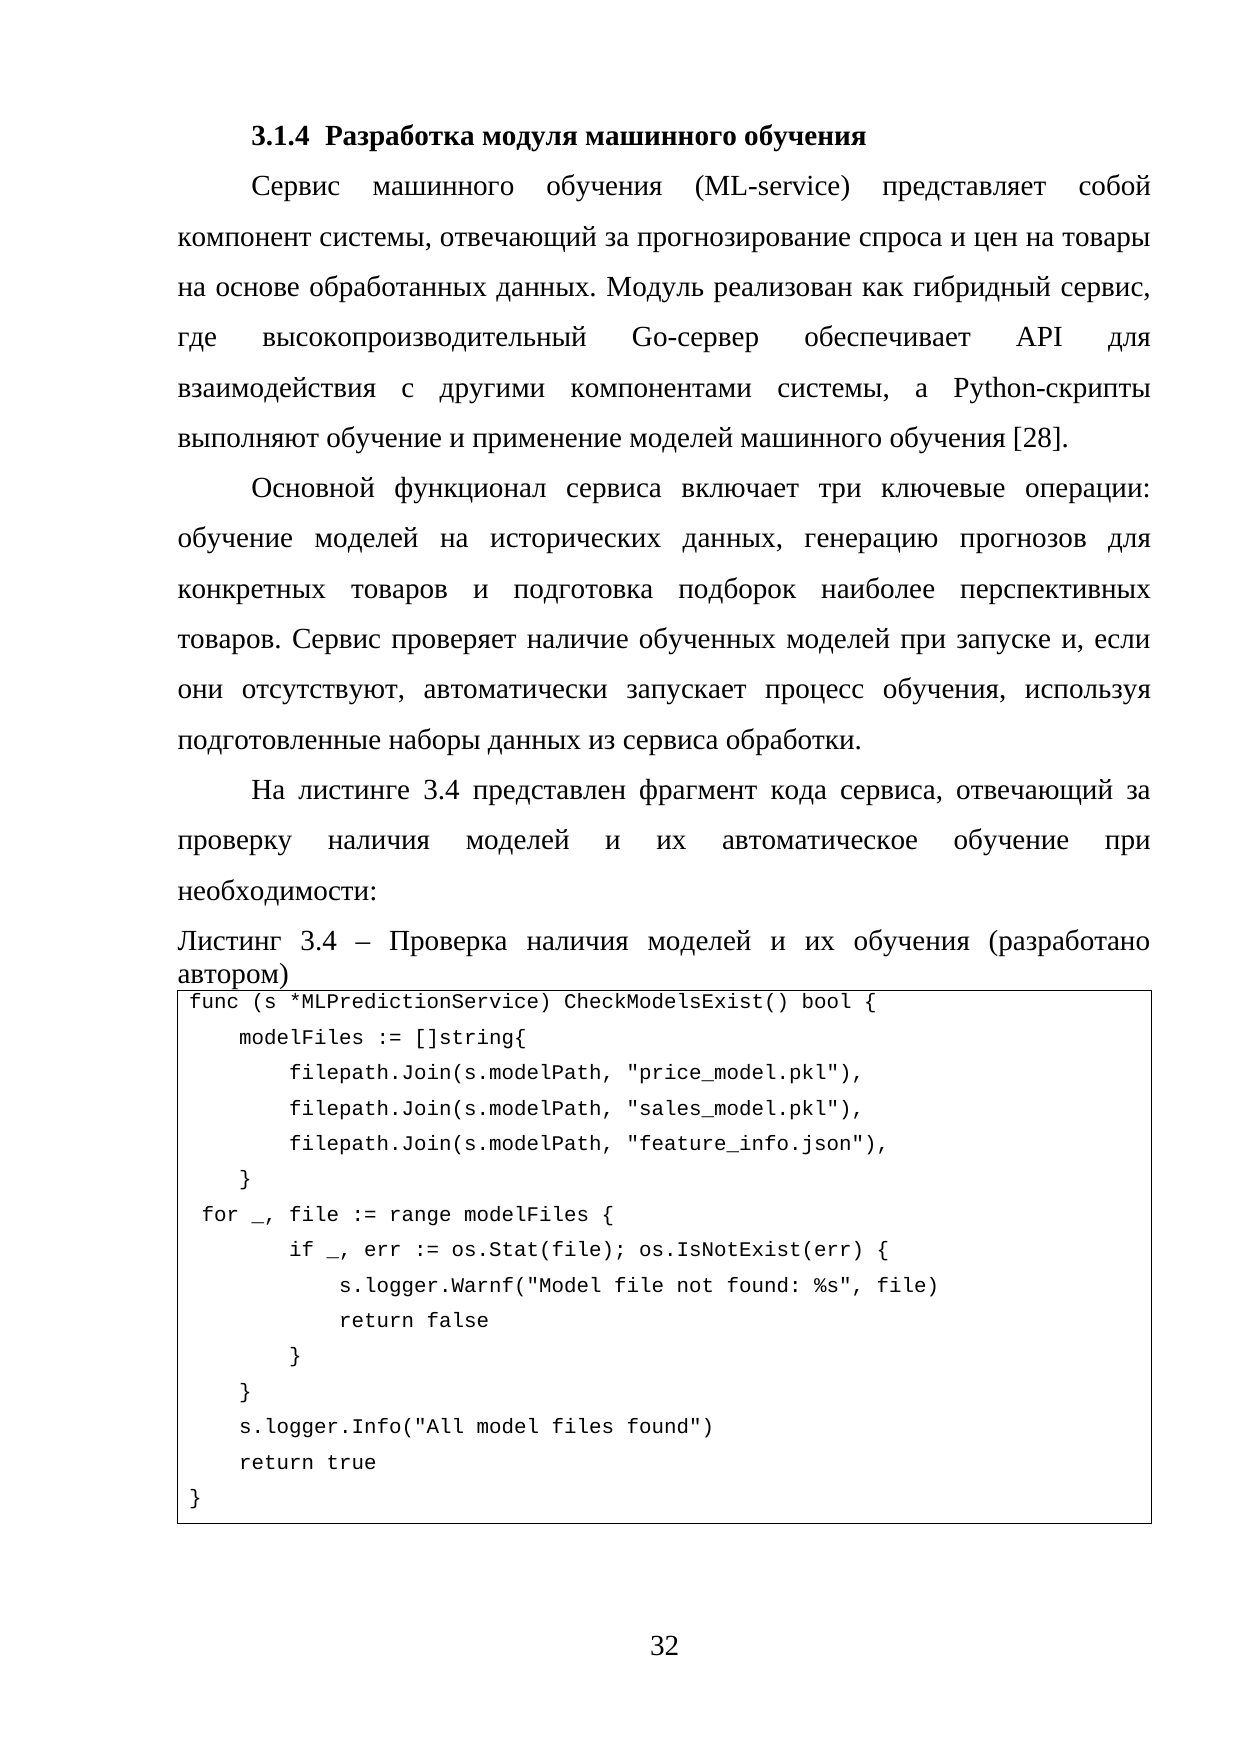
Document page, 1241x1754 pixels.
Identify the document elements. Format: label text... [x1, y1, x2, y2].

text Листинг 3.4 – Проверка наличия моделей и их обучения (разработано автором) [177, 923, 1152, 990]
text На листинге 3.4 представлен фрагмент кода сервиса, отвечающий за проверку наличия моделей и их автоматическое обучение при необходимости: [177, 772, 1152, 906]
table_header func (s *MLPredictionService) CheckModelsExist() bool { modelFiles := []string{ filepath.Join(s.modelPath, "price_model.pkl"), filepath.Join(s.modelPath, "sales_model.pkl"), filepath.Join(s.modelPath, "feature_info.json"), } for _, file := range modelFiles { if _, err := os.Stat(file); os.IsNotExist(err) { s.logger.Warnf("Model file not found: %s", file) return false } } s.logger.Info("All model files found") return true } [178, 991, 1151, 1523]
text Основной функционал сервиса включает три ключевые операции: обучение моделей на исторических данных, генерацию прогнозов для конкретных товаров и подготовка подборок наиболее перспективных товаров. Сервис проверяет наличие обученных моделей при запуске и, если они отсутствуют, автоматически запускает процесс обучения, используя подготовленные наборы данных из сервиса обработки. [177, 470, 1152, 755]
text Сервис машинного обучения (ML-service) представляет собой компонент системы, отвечающий за прогнозирование спроса и цен на товары на основе обработанных данных. Модуль реализован как гибридный сервис, где высокопроизводительный Go-сервер обеспечивает API для взаимодействия с другими компонентами системы, а Python-скрипты выполняют обучение и применение моделей машинного обучения [28]. [177, 168, 1152, 453]
text Разработка модуля машинного обучения [177, 118, 1152, 152]
